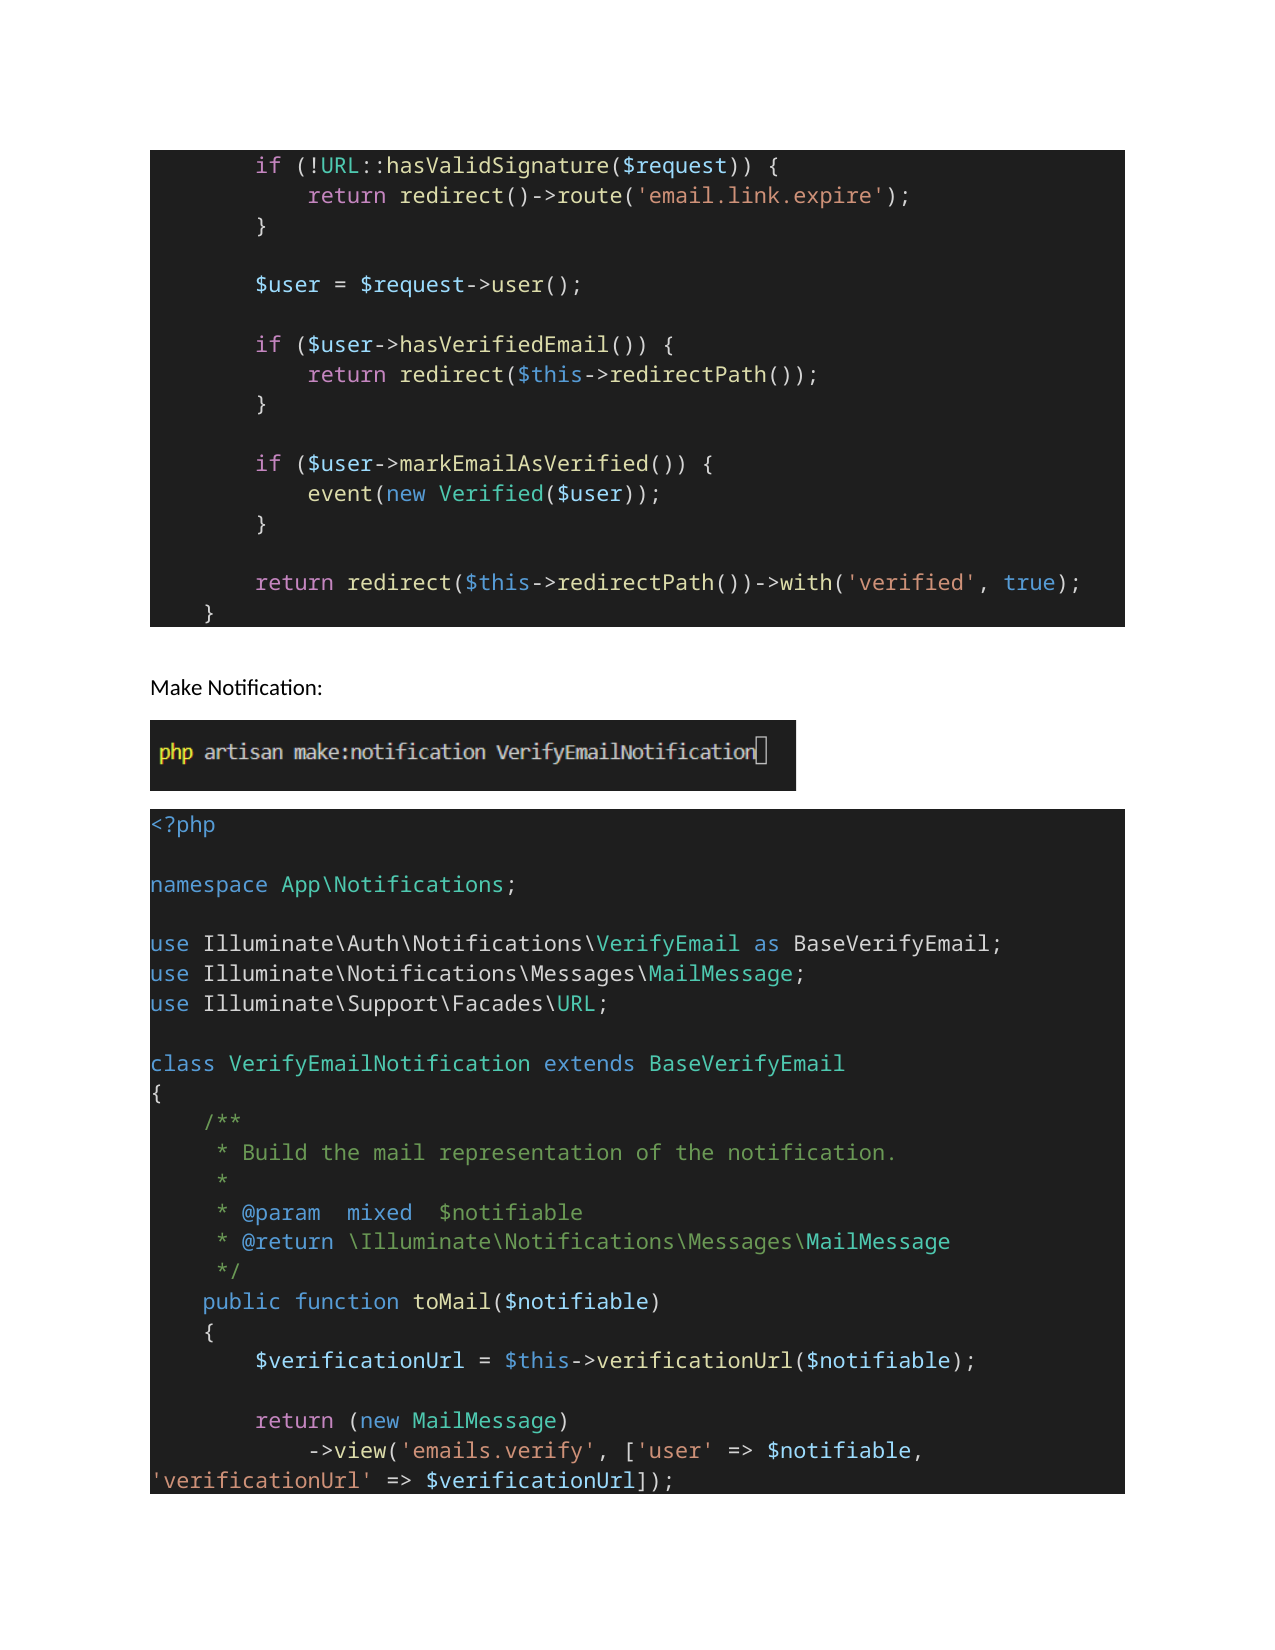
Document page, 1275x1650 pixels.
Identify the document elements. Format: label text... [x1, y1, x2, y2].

text use Illuminate\Auth\Notifications\VerifyEmail as BaseVerifyEmail; [150, 928, 1125, 958]
text return redirect($this->redirectPath())->with('verified', true); [150, 567, 1125, 597]
text } [150, 209, 1125, 239]
text class VerifyEmailNotification extends BaseVerifyEmail [150, 1048, 1125, 1077]
text $verificationUrl = $this->verificationUrl($notifiable); [150, 1346, 1125, 1375]
text if (!URL::hasValidSignature($request)) { [150, 150, 1125, 180]
text } [150, 388, 1125, 418]
text Make Notification: [150, 673, 1125, 702]
text * Build the mail representation of the notification. [150, 1137, 1125, 1167]
text $user = $request->user(); [150, 269, 1125, 299]
text } [150, 507, 1125, 537]
text } [150, 597, 1125, 627]
text return (new MailMessage) [150, 1405, 1125, 1435]
text return redirect($this->redirectPath()); [150, 358, 1125, 388]
text namespace App\Notifications; [150, 869, 1125, 899]
text if ($user->markEmailAsVerified()) { [150, 448, 1125, 478]
text use Illuminate\Support\Facades\URL; [150, 988, 1125, 1018]
text * @param mixed $notifiable [150, 1197, 1125, 1226]
picture [150, 720, 797, 791]
text * [150, 1167, 1125, 1197]
text * @return \Illuminate\Notifications\Messages\MailMessage [150, 1226, 1125, 1256]
text { [150, 1316, 1125, 1346]
text event(new Verified($user)); [150, 478, 1125, 507]
text { [150, 1077, 1125, 1107]
text /** [150, 1107, 1125, 1137]
text use Illuminate\Notifications\Messages\MailMessage; [150, 958, 1125, 988]
text ->view('emails.verify', ['user' => $notifiable, 'verificationUrl' => $verificationUrl]); [150, 1435, 1125, 1494]
text */ [150, 1256, 1125, 1286]
text <?php [150, 809, 1125, 839]
text public function toMail($notifiable) [150, 1286, 1125, 1316]
text if ($user->hasVerifiedEmail()) { [150, 329, 1125, 358]
text return redirect()->route('email.link.expire'); [150, 180, 1125, 209]
